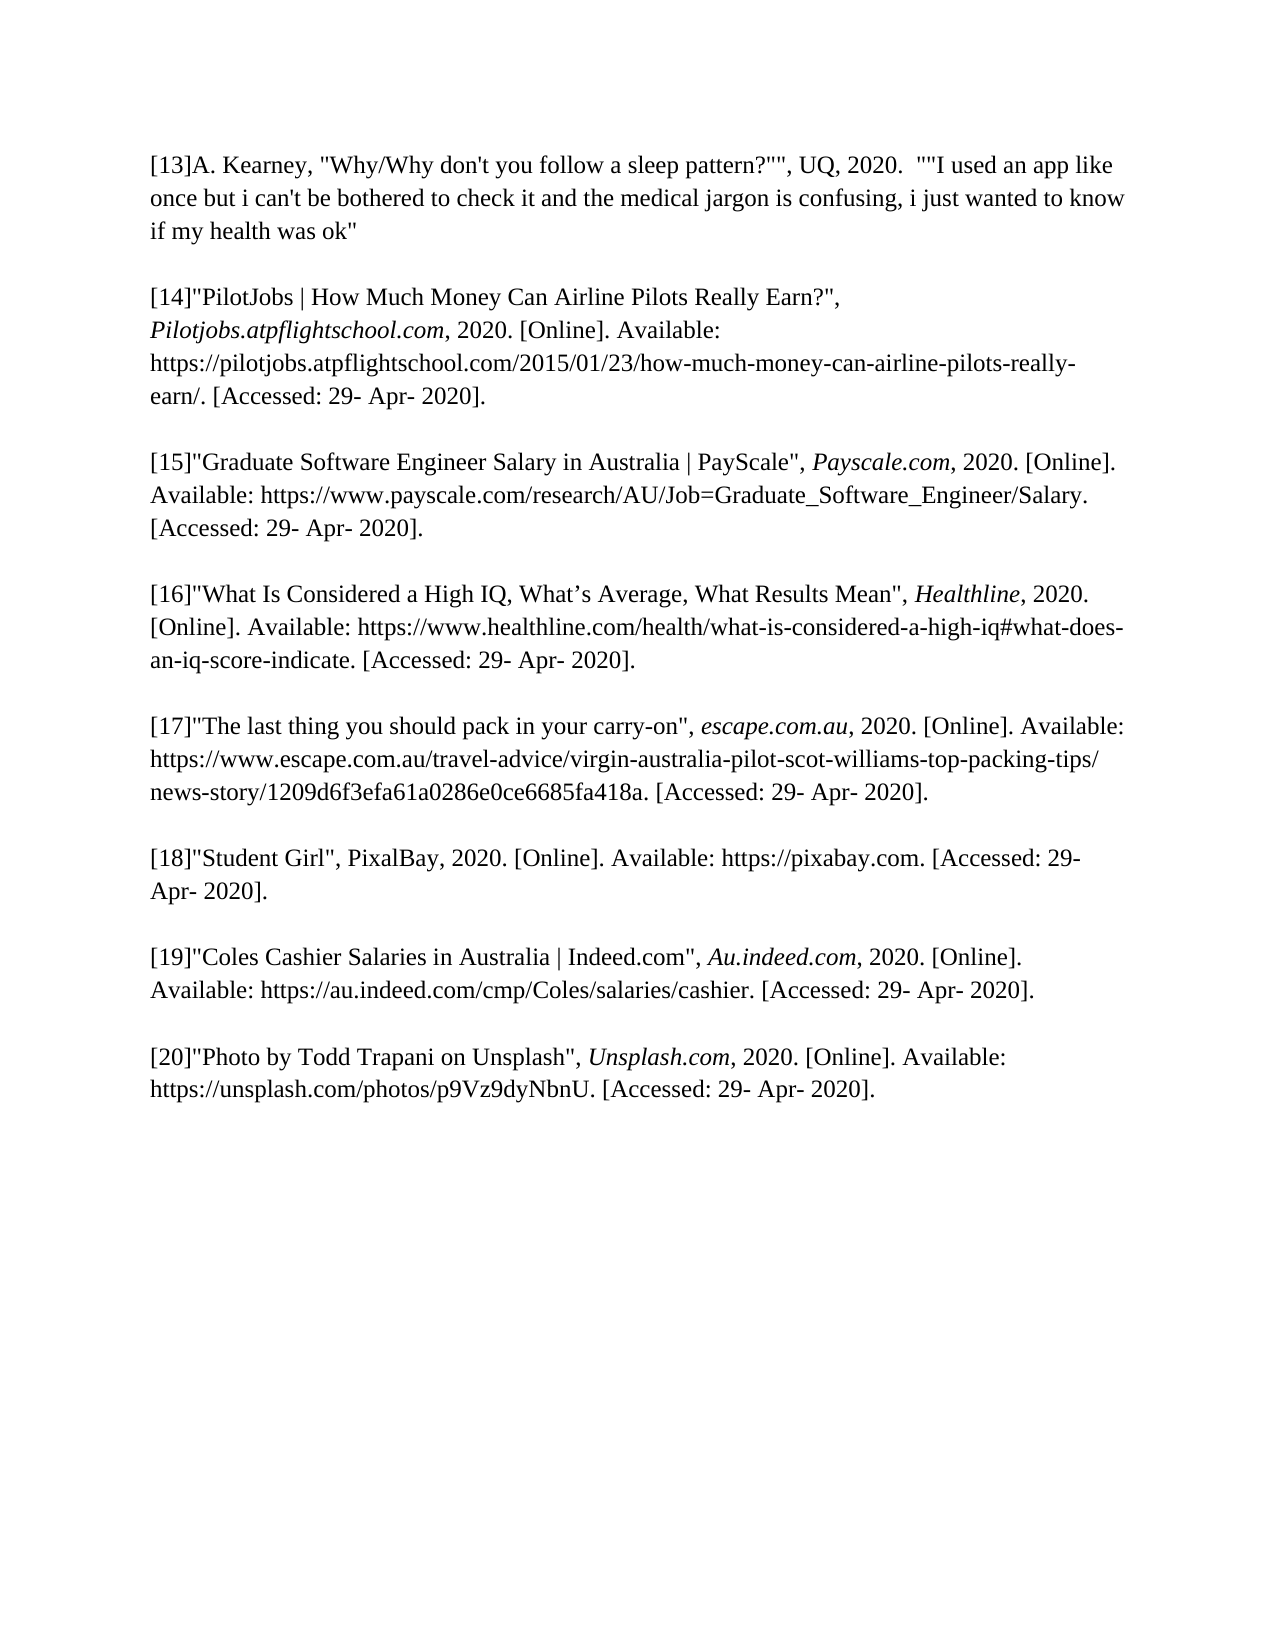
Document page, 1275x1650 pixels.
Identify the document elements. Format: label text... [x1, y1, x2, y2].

text [17]"The last thing you should pack in your carry-on", escape.com.au, 2020. [Online]. Available: https://www.escape.com.au/travel-advice/virgin-australia-pilot-scot-williams-top-packing-tips/news-story/1209d6f3efa61a0286e0ce6685fa418a. [Accessed: 29- Apr- 2020]. [150, 711, 1125, 806]
text [20]"Photo by Todd Trapani on Unsplash", Unsplash.com, 2020. [Online]. Available: https://unsplash.com/photos/p9Vz9dyNbnU. [Accessed: 29- Apr- 2020]. [150, 1042, 1125, 1103]
text [13]A. Kearney, "Why/Why don't you follow a sleep pattern?"", UQ, 2020. ""I used an app like once but i can't be bothered to check it and the medical jargon is confusing, i just wanted to know if my health was ok" [150, 212, 1125, 245]
text [18]"Student Girl", PixalBay, 2020. [Online]. Available: https://pixabay.com. [Accessed: 29- Apr- 2020]. [150, 843, 1125, 905]
text [19]"Coles Cashier Salaries in Australia | Indeed.com", Au.indeed.com, 2020. [Online]. Available: https://au.indeed.com/cmp/Coles/salaries/cashier. [Accessed: 29- Apr- 2020]. [150, 942, 1125, 1004]
text [13]A. Kearney, "Why/Why don't you follow a sleep pattern?"", UQ, 2020. ""I used an app like once but i can't be bothered to check it and the medical jargon is confusing, i just wanted to know if my health was ok" [150, 150, 1125, 183]
text [16]"What Is Considered a High IQ, What’s Average, What Results Mean", Healthline, 2020. [Online]. Available: https://www.healthline.com/health/what-is-considered-a-high-iq#what-does-an-iq-score-indicate. [Accessed: 29- Apr- 2020]. [150, 579, 1125, 674]
text [15]"Graduate Software Engineer Salary in Australia | PayScale", Payscale.com, 2020. [Online]. Available: https://www.payscale.com/research/AU/Job=Graduate_Software_Engineer/Salary. [Accessed: 29- Apr- 2020]. [150, 447, 1125, 542]
text [14]"PilotJobs | How Much Money Can Airline Pilots Really Earn?", Pilotjobs.atpflightschool.com, 2020. [Online]. Available: https://pilotjobs.atpflightschool.com/2015/01/23/how-much-money-can-airline-pilots-really-earn/. [Accessed: 29- Apr- 2020]. [150, 282, 1125, 410]
